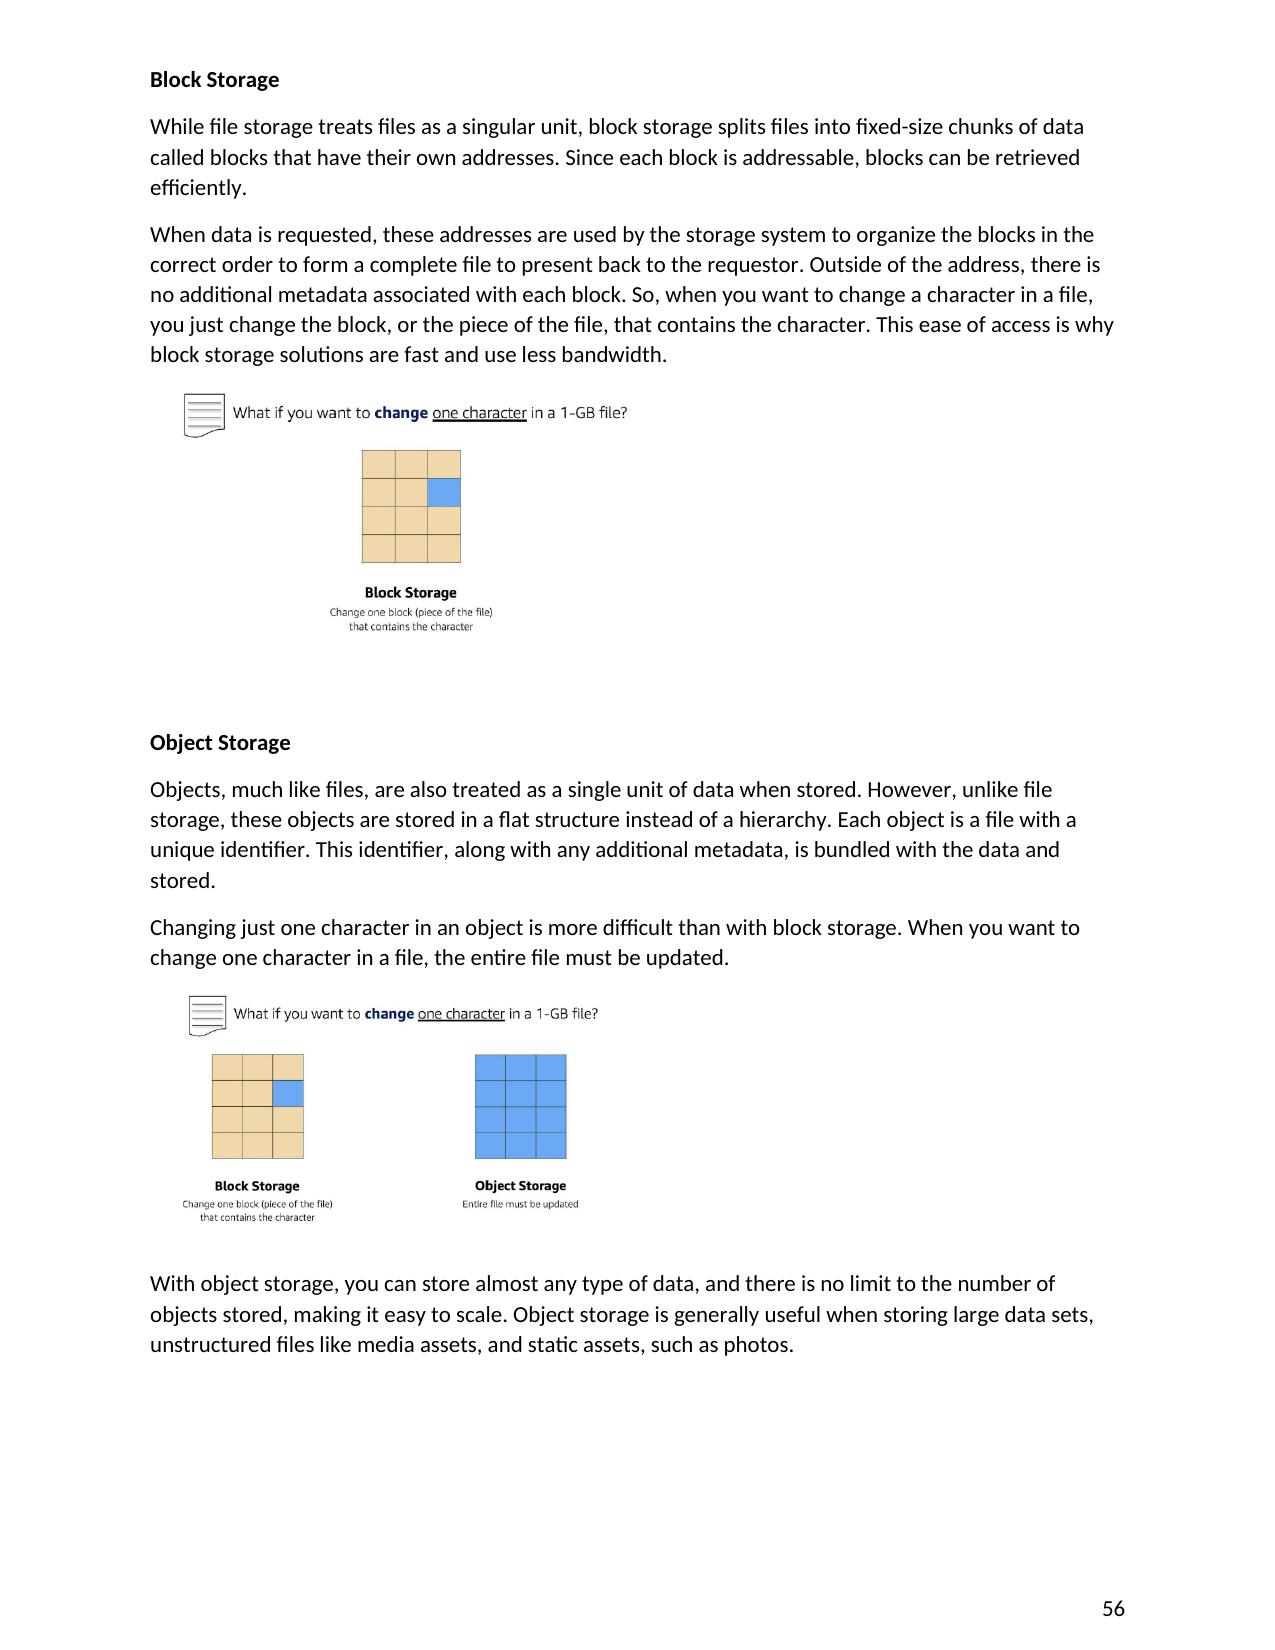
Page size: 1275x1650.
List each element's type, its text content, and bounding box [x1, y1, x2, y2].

text Objects, much like files, are also treated as a single unit of data when stored. However, unlike file storage, these objects are stored in a flat structure instead of a hierarchy. Each object is a file with a unique identifier. This identifier, along with any additional metadata, is bundled with the data and stored. [150, 775, 1125, 894]
text Block Storage [150, 66, 1125, 94]
picture [150, 387, 661, 663]
text When data is requested, these addresses are used by the storage system to organize the blocks in the correct order to form a complete file to present back to the requestor. Outside of the address, there is no additional metadata associated with each block. So, when you want to change a character in a file, you just change the block, or the piece of the file, that contains the character. This ease of access is why block storage solutions are fast and use less bandwidth. [150, 220, 1125, 369]
text Changing just one character in an object is more difficult than with block storage. When you want to change one character in a file, the entire file must be updated. [150, 913, 1125, 971]
text With object storage, you can store almost any type of data, and there is no limit to the number of objects stored, making it easy to scale. Object storage is generally useful when storing large data sets, unstructured files like media assets, and static assets, such as photos. [150, 1269, 1125, 1358]
text Object Storage [150, 728, 1125, 756]
picture [150, 989, 655, 1251]
text While file storage treats files as a singular unit, block storage splits files into fixed-size chunks of data called blocks that have their own addresses. Since each block is addressable, blocks can be retrieved efficiently. [150, 112, 1125, 201]
